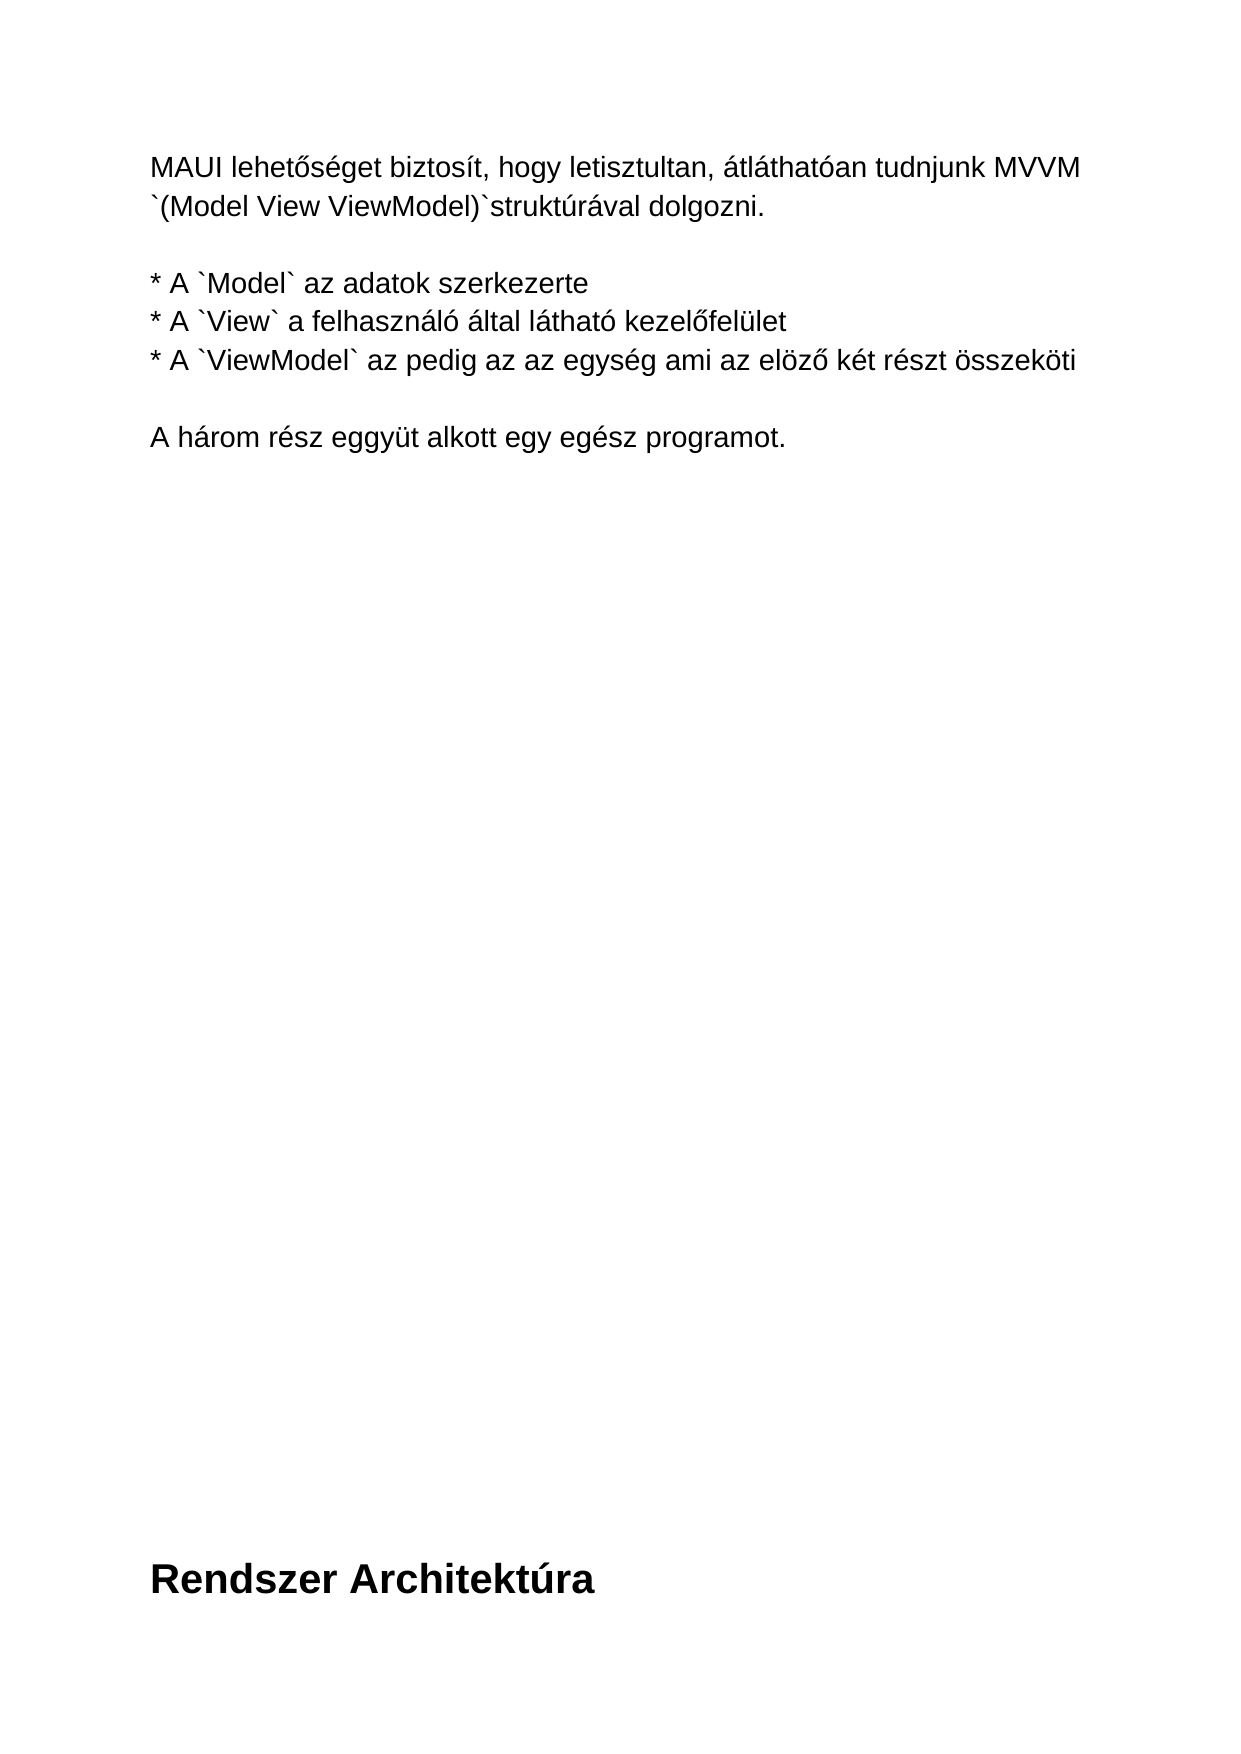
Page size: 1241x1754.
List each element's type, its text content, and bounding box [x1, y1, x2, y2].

text * A `Model` az adatok szerkezerte [150, 266, 1090, 299]
text * A `ViewModel` az pedig az az egység ami az elöző két részt összeköti [150, 343, 1090, 376]
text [150, 150, 1090, 222]
text * A `View` a felhasználó által látható kezelőfelület [150, 304, 1090, 338]
text A három rész eggyüt alkott egy egész programot. [150, 420, 1090, 453]
text Rendszer Architektúra [150, 1554, 1090, 1602]
